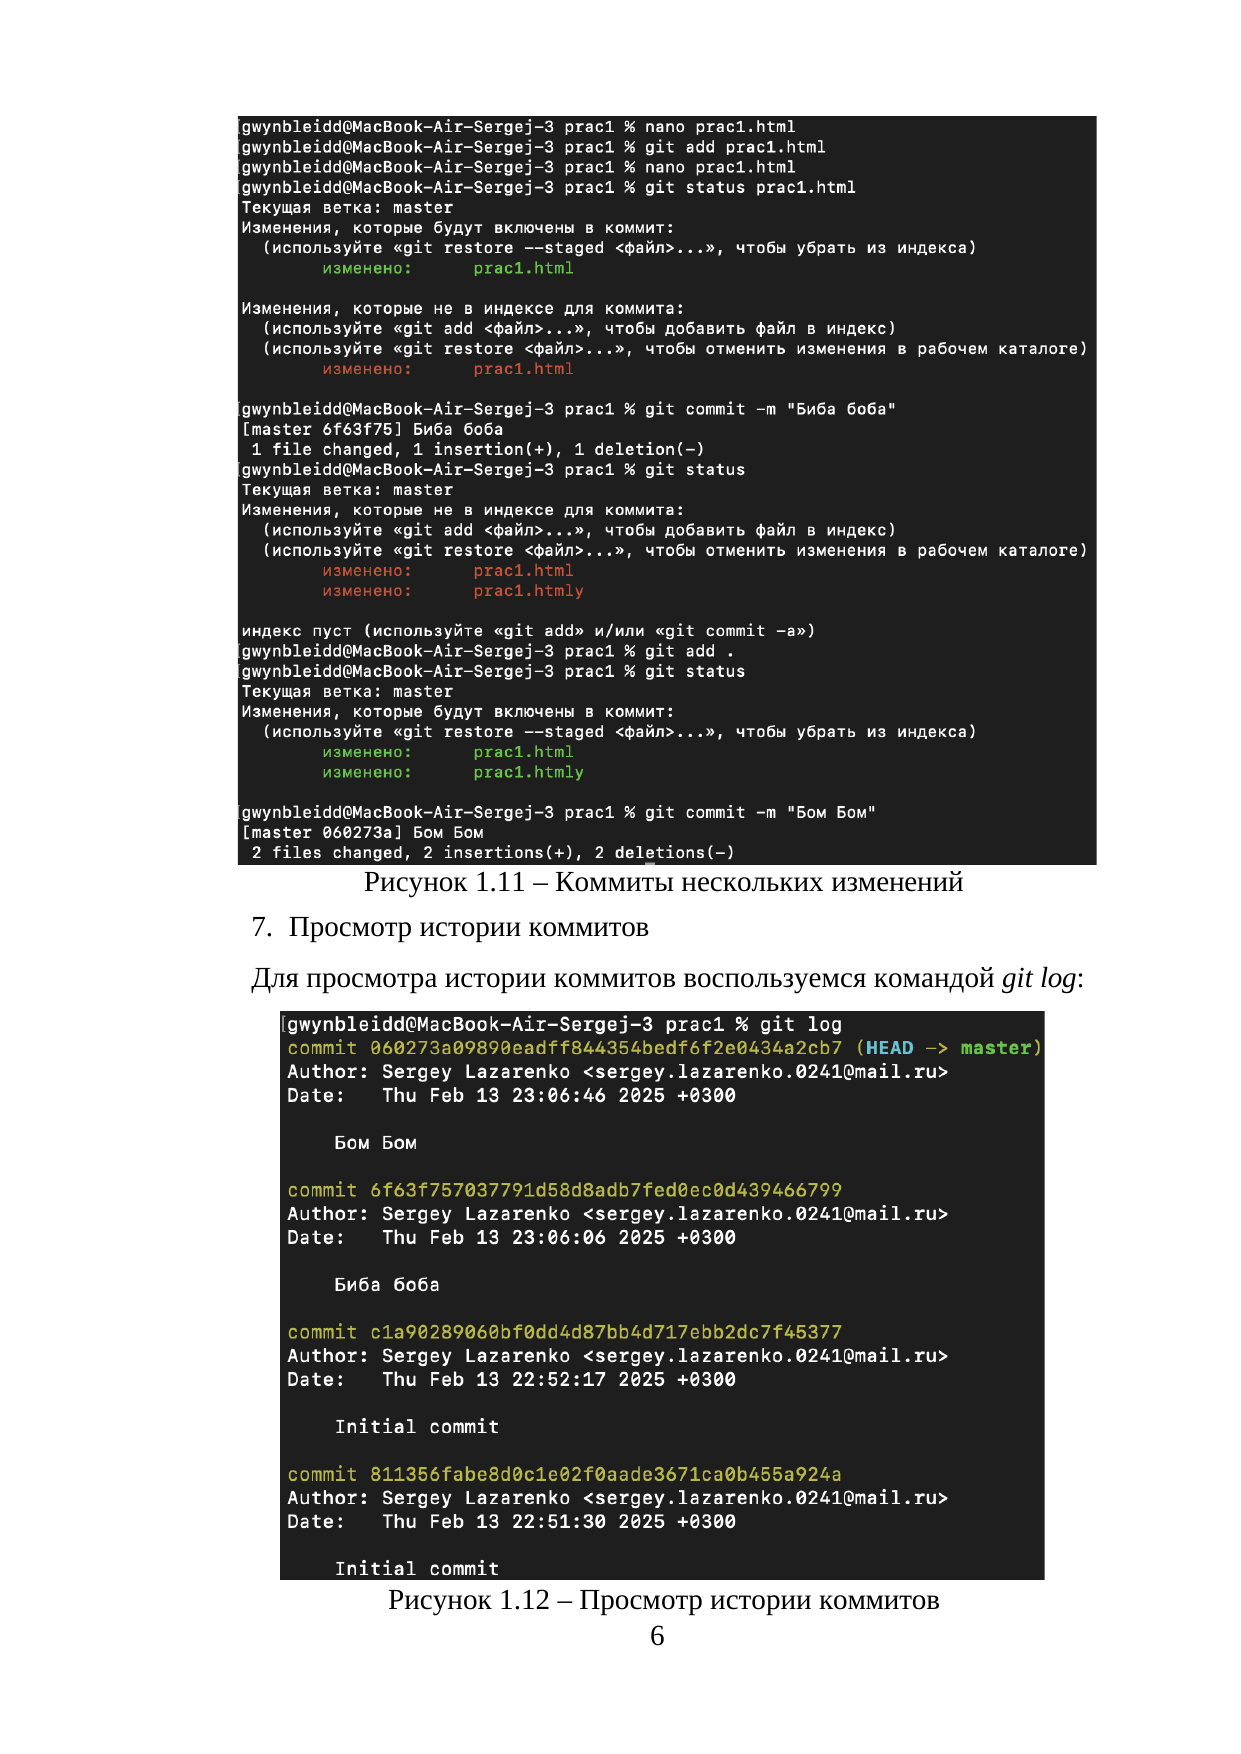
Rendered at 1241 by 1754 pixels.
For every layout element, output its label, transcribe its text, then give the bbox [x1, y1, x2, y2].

list Просмотр истории коммитов [251, 909, 1181, 943]
picture [237, 116, 1097, 865]
text Для просмотра истории коммитов воспользуемся командой git log: [154, 960, 1181, 994]
text Рисунок 1.11 – Коммиты нескольких изменений [364, 864, 1181, 898]
text Рисунок 1.12 – Просмотр истории коммитов [147, 1011, 1181, 1616]
